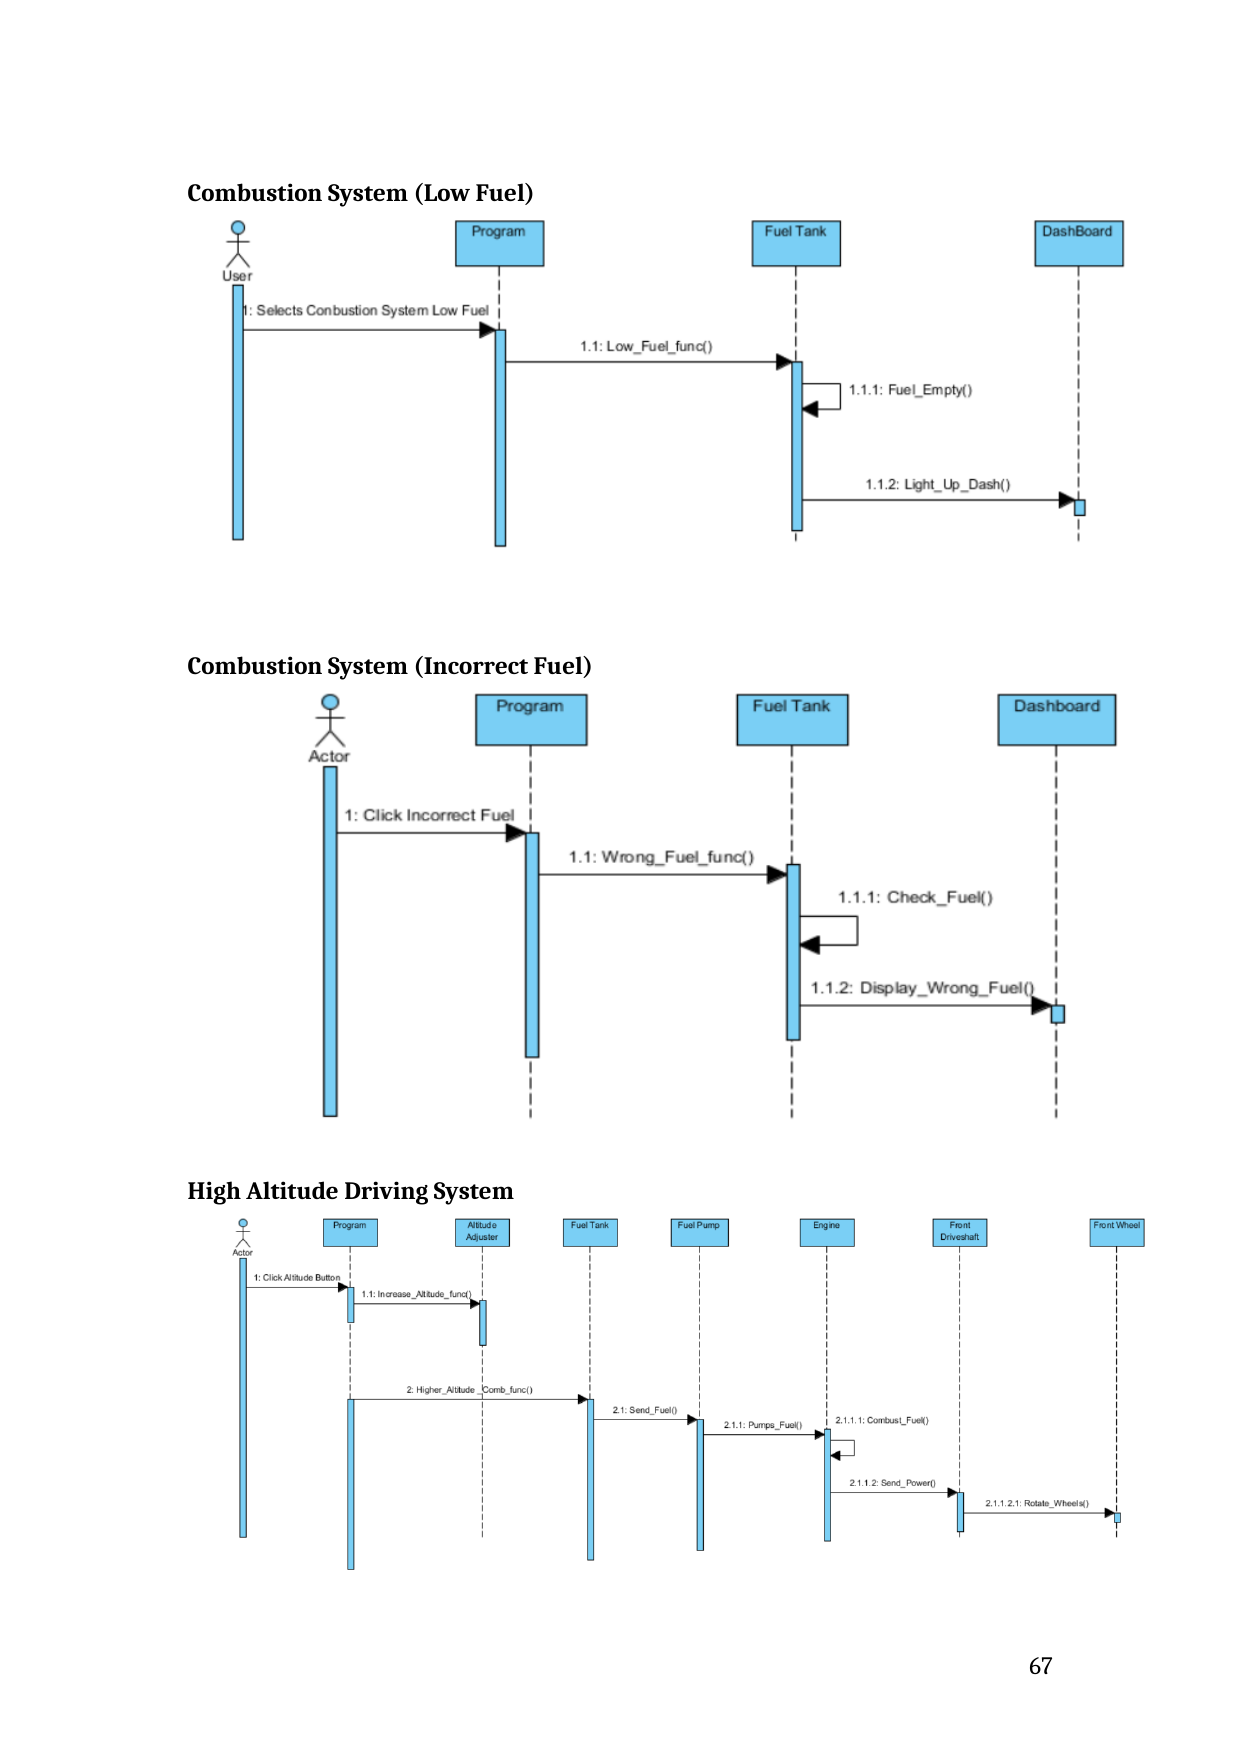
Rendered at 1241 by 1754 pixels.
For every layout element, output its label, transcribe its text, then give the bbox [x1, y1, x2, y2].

picture [187, 1205, 1171, 1598]
picture [187, 680, 1241, 1177]
text High Altitude Driving System [187, 1177, 1053, 1205]
picture [187, 207, 1163, 566]
text Combustion System (Incorrect Fuel) [187, 652, 1053, 680]
text Combustion System (Low Fuel) [187, 179, 1053, 207]
